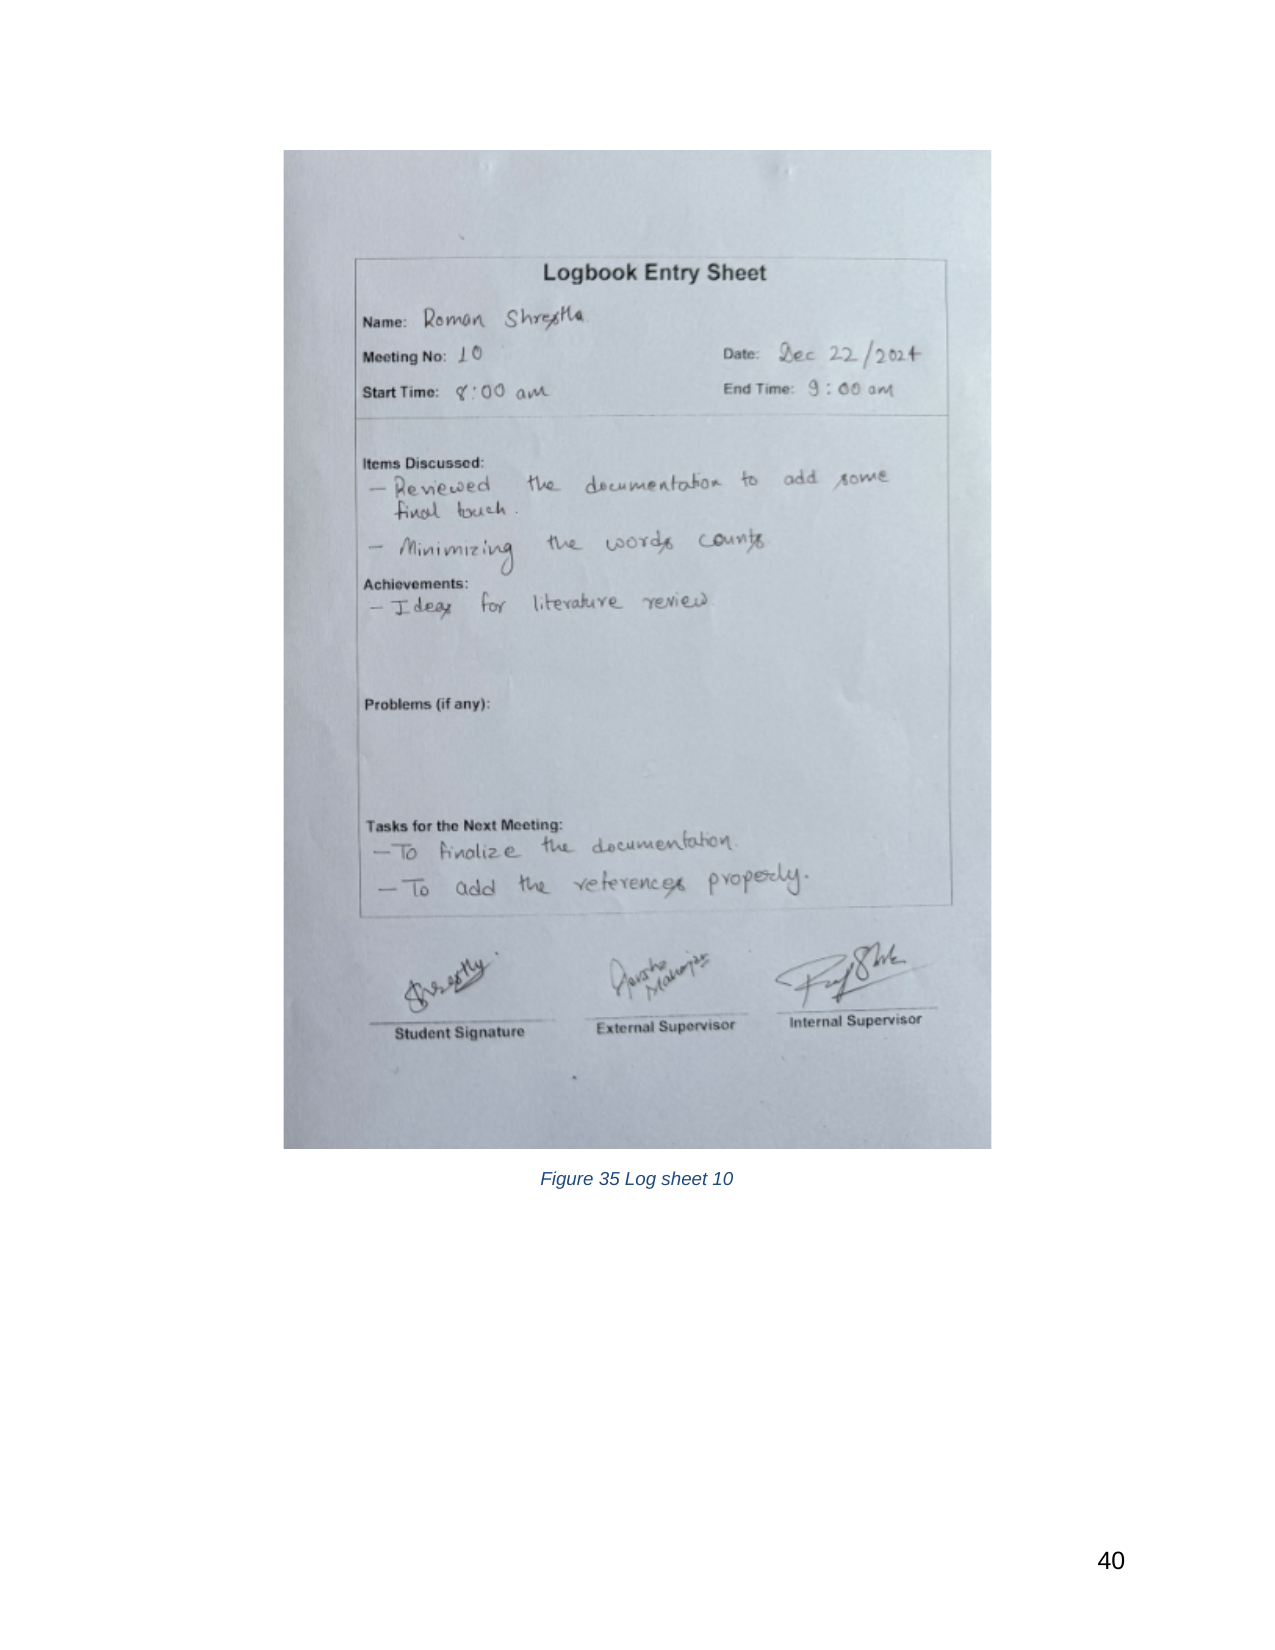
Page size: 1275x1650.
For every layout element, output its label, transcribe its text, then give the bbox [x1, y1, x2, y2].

picture [283, 150, 992, 1149]
text Figure 35 Log sheet 10 [150, 1167, 1125, 1189]
